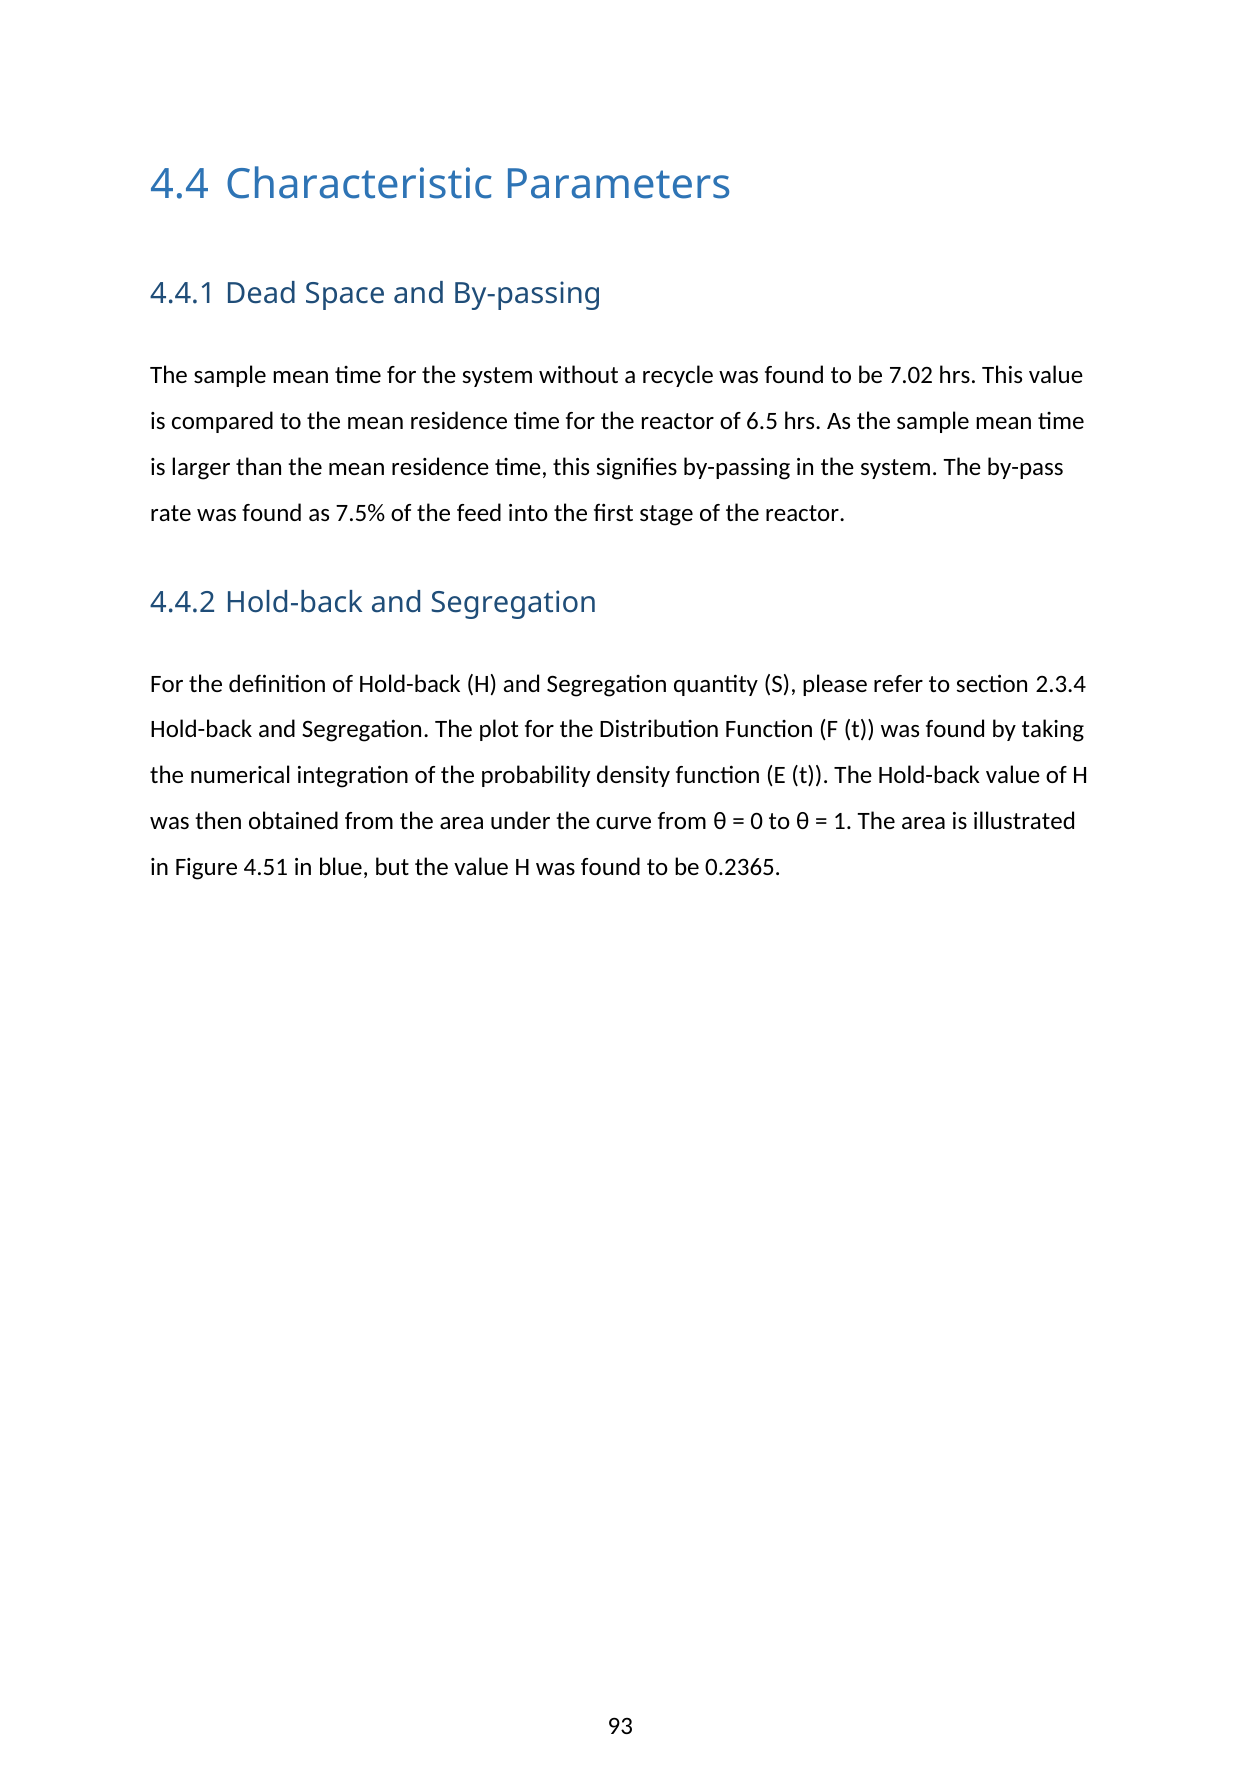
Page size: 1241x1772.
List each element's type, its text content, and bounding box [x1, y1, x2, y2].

text The sample mean time for the system without a recycle was found to be 7.02 hrs. This value is compared to the mean residence time for the reactor of 6.5 hrs. As the sample mean time is larger than the mean residence time, this signifies by-passing in the system. The by-pass rate was found as 7.5% of the feed into the first stage of the reactor. [150, 359, 1090, 527]
subtitle 4.4.1 Dead Space and By-passing [150, 273, 1090, 312]
subtitle 4.4 Characteristic Parameters [150, 154, 1090, 211]
subtitle 4.4.2 Hold-back and Segregation [150, 581, 1090, 621]
